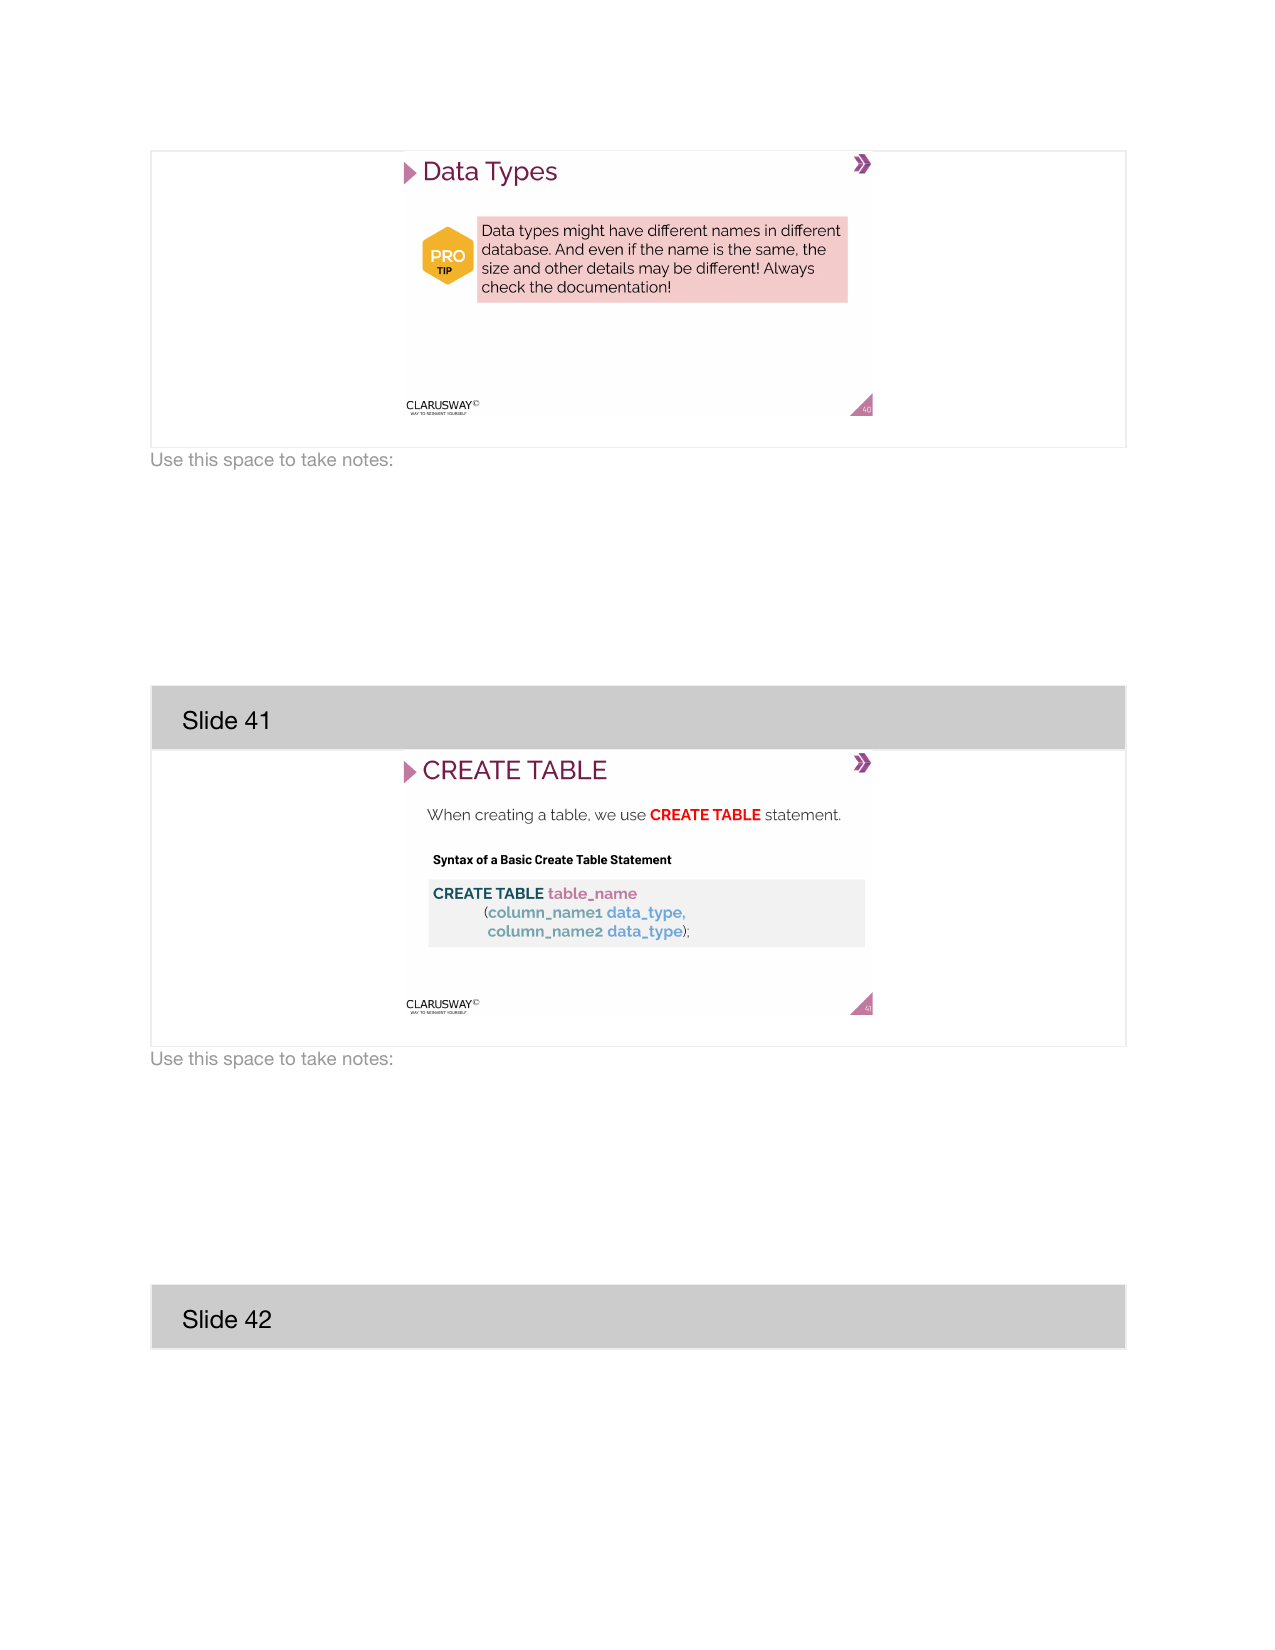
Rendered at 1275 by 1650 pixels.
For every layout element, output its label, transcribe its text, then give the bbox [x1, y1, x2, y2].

picture [403, 750, 873, 1015]
table_header Slide 42 [152, 1285, 1125, 1348]
text Use this space to take notes: [150, 1047, 1125, 1071]
table_cell [152, 152, 1125, 447]
picture [403, 151, 873, 416]
table_cell [152, 751, 1125, 1046]
table_header Slide 41 [152, 686, 1125, 749]
text Use this space to take notes: [150, 448, 1125, 472]
